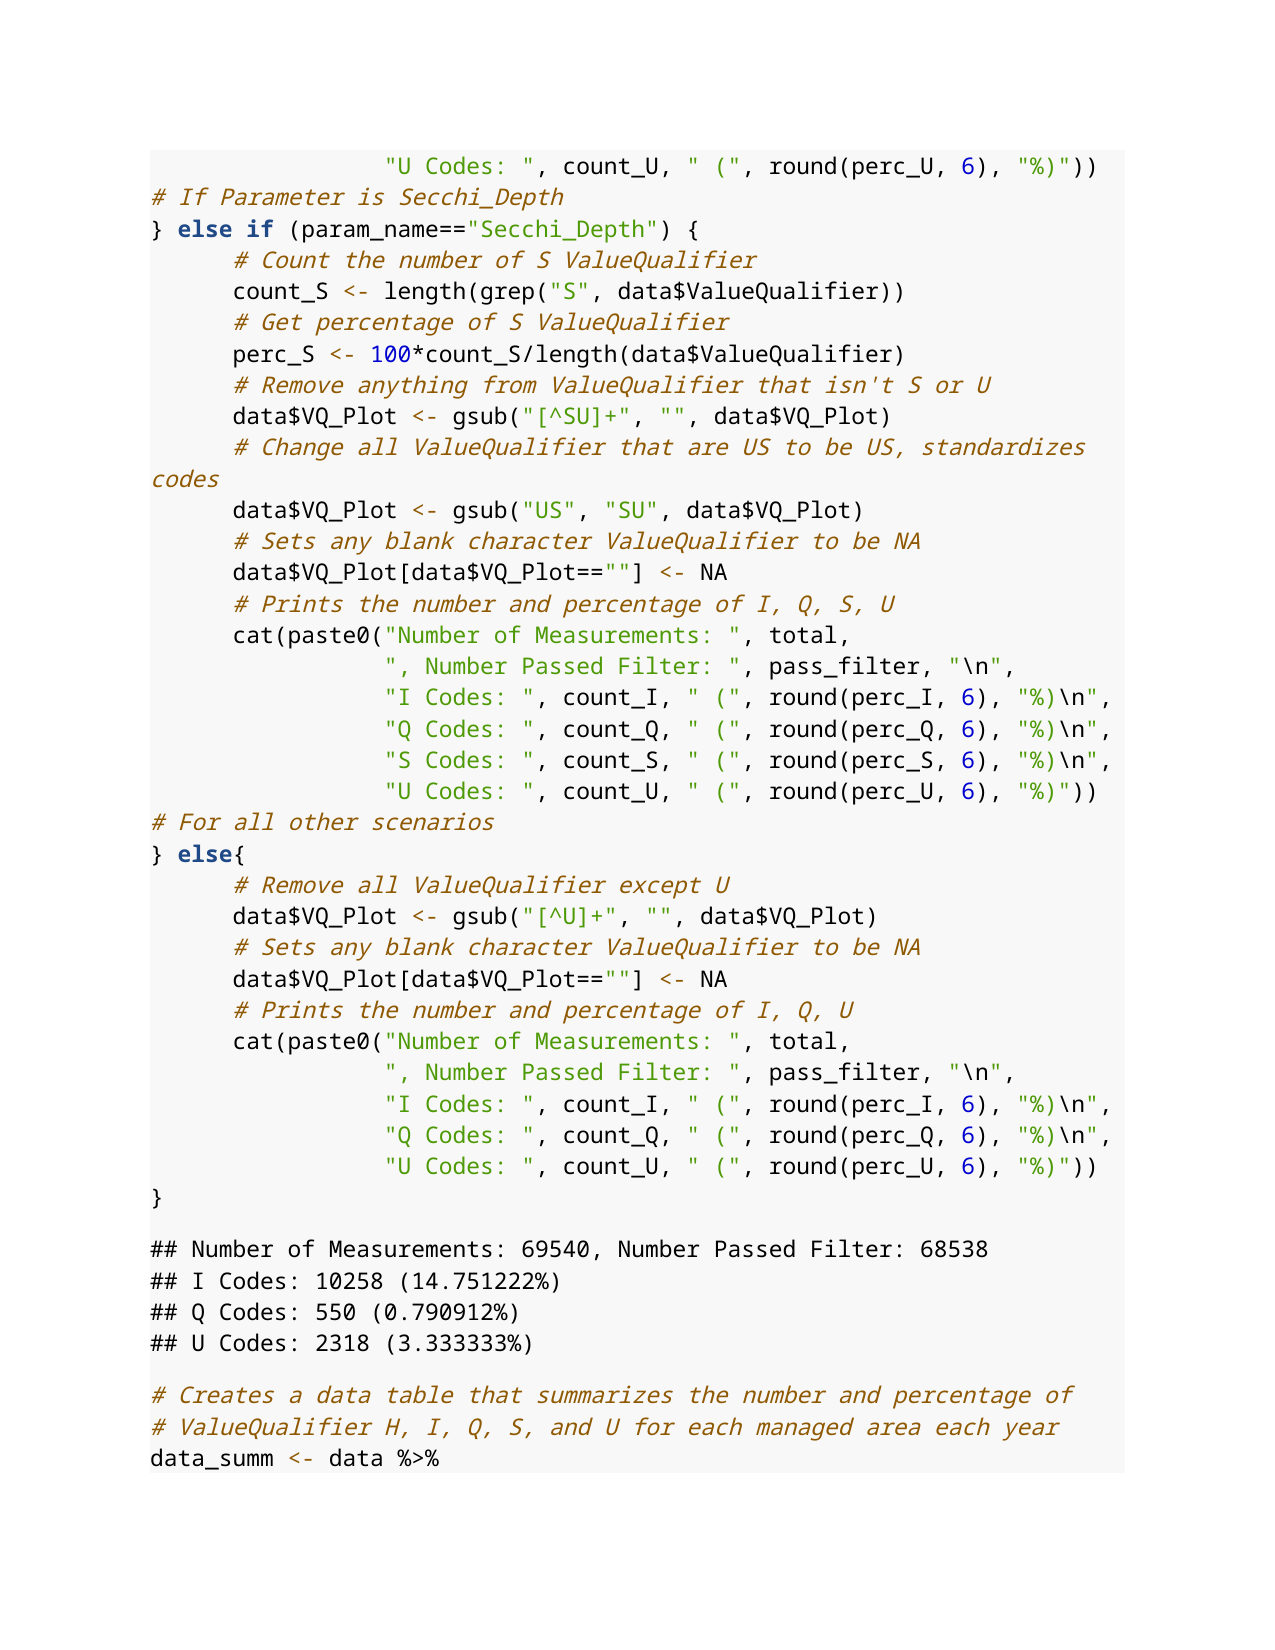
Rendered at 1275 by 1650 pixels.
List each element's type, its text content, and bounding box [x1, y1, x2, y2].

text ## Number of Measurements: 69540, Number Passed Filter: 68538 ## I Codes: 10258 (14.751222%) ## Q Codes: 550 (0.790912%) ## U Codes: 2318 (3.333333%) [150, 1233, 1125, 1358]
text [150, 150, 1125, 1212]
